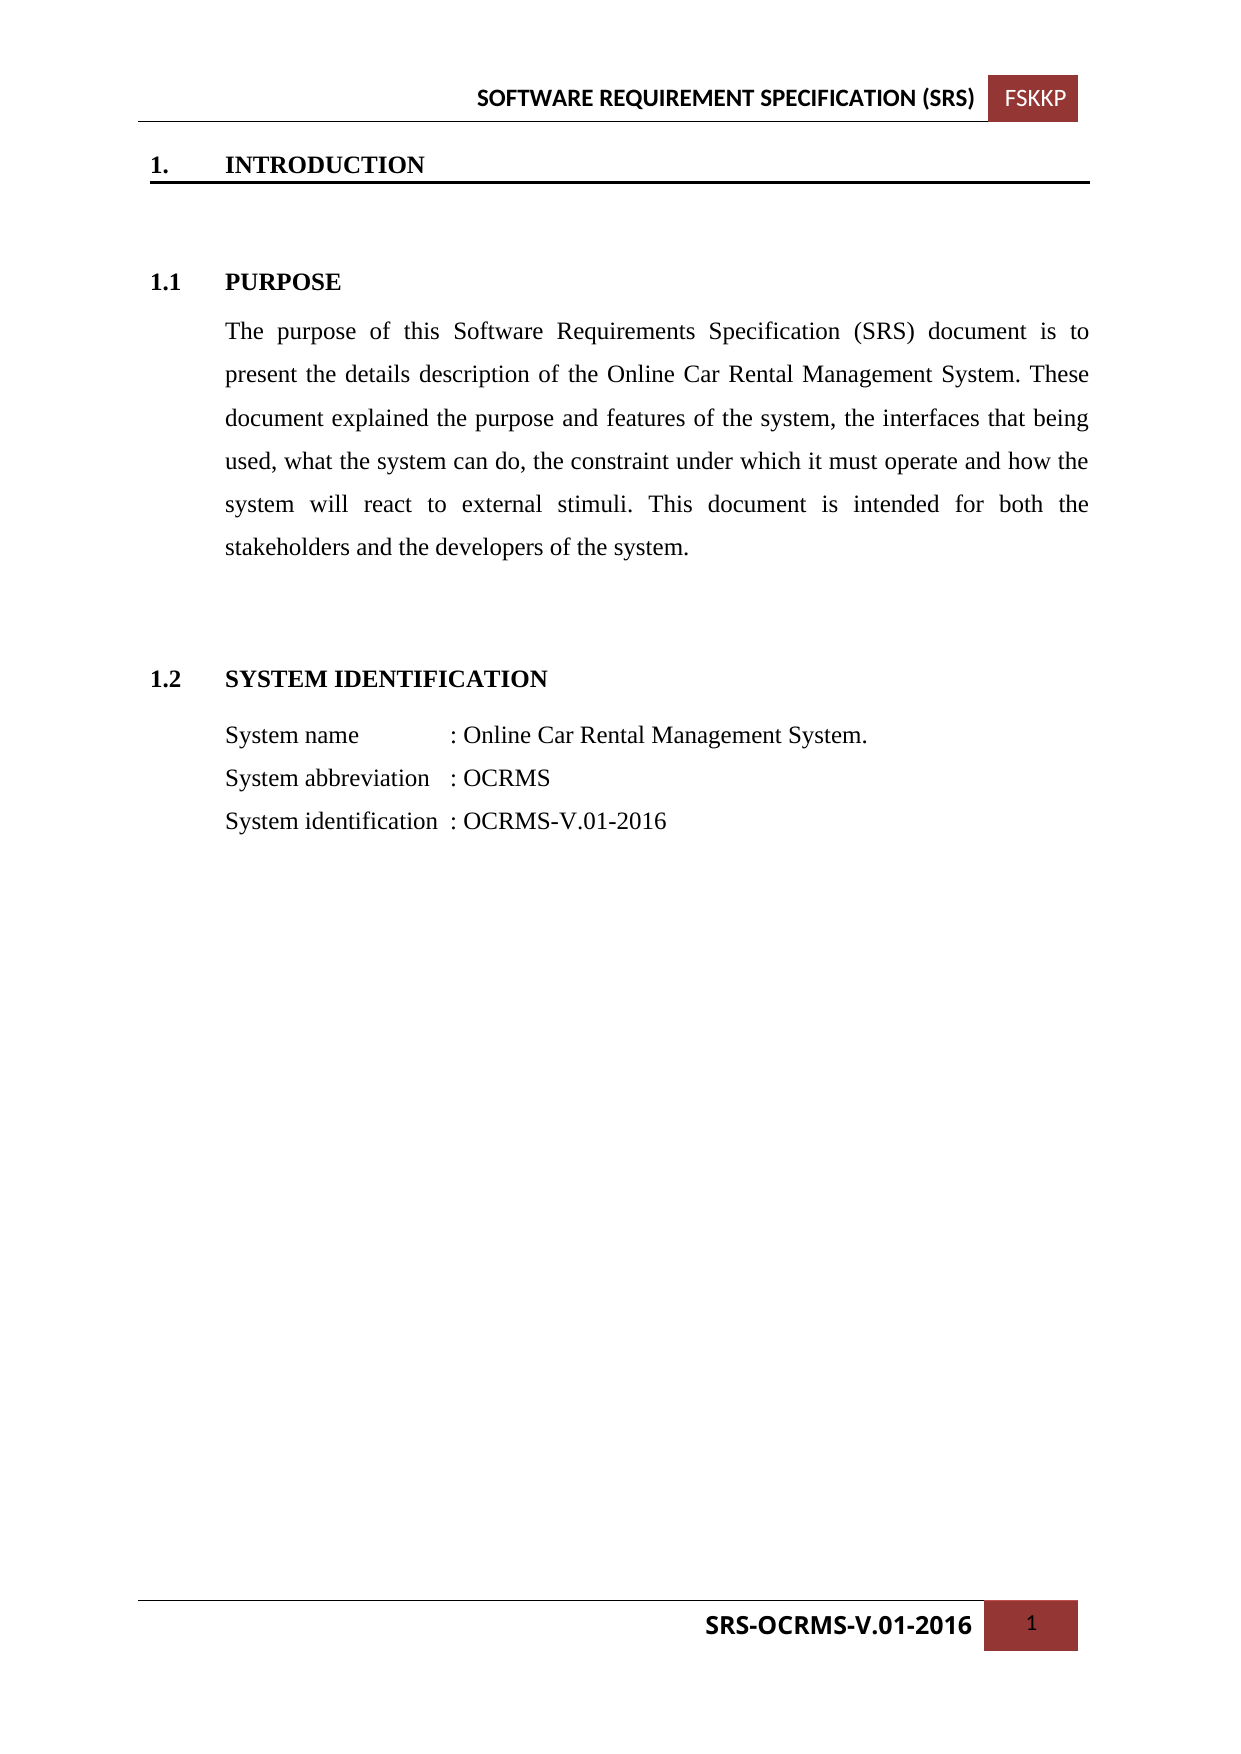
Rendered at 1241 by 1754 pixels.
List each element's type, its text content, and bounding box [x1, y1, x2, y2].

subtitle 1.1 PURPOSE [150, 267, 1090, 296]
subtitle SYSTEM IDENTIFICATION [150, 664, 1090, 693]
text System abbreviation : OCRMS [150, 763, 1090, 792]
text System identification : OCRMS-V.01-2016 [150, 806, 1090, 835]
text The purpose of this Software Requirements Specification (SRS) document is to present the details description of the Online Car Rental Management System. These document explained the purpose and features of the system, the interfaces that being used, what the system can do, the constraint under which it must operate and how the system will react to external stimuli. This document is intended for both the stakeholders and the developers of the system. [225, 316, 1090, 561]
text System name : Online Car Rental Management System. [150, 720, 1090, 748]
text 1. INTRODUCTION [150, 150, 1090, 181]
